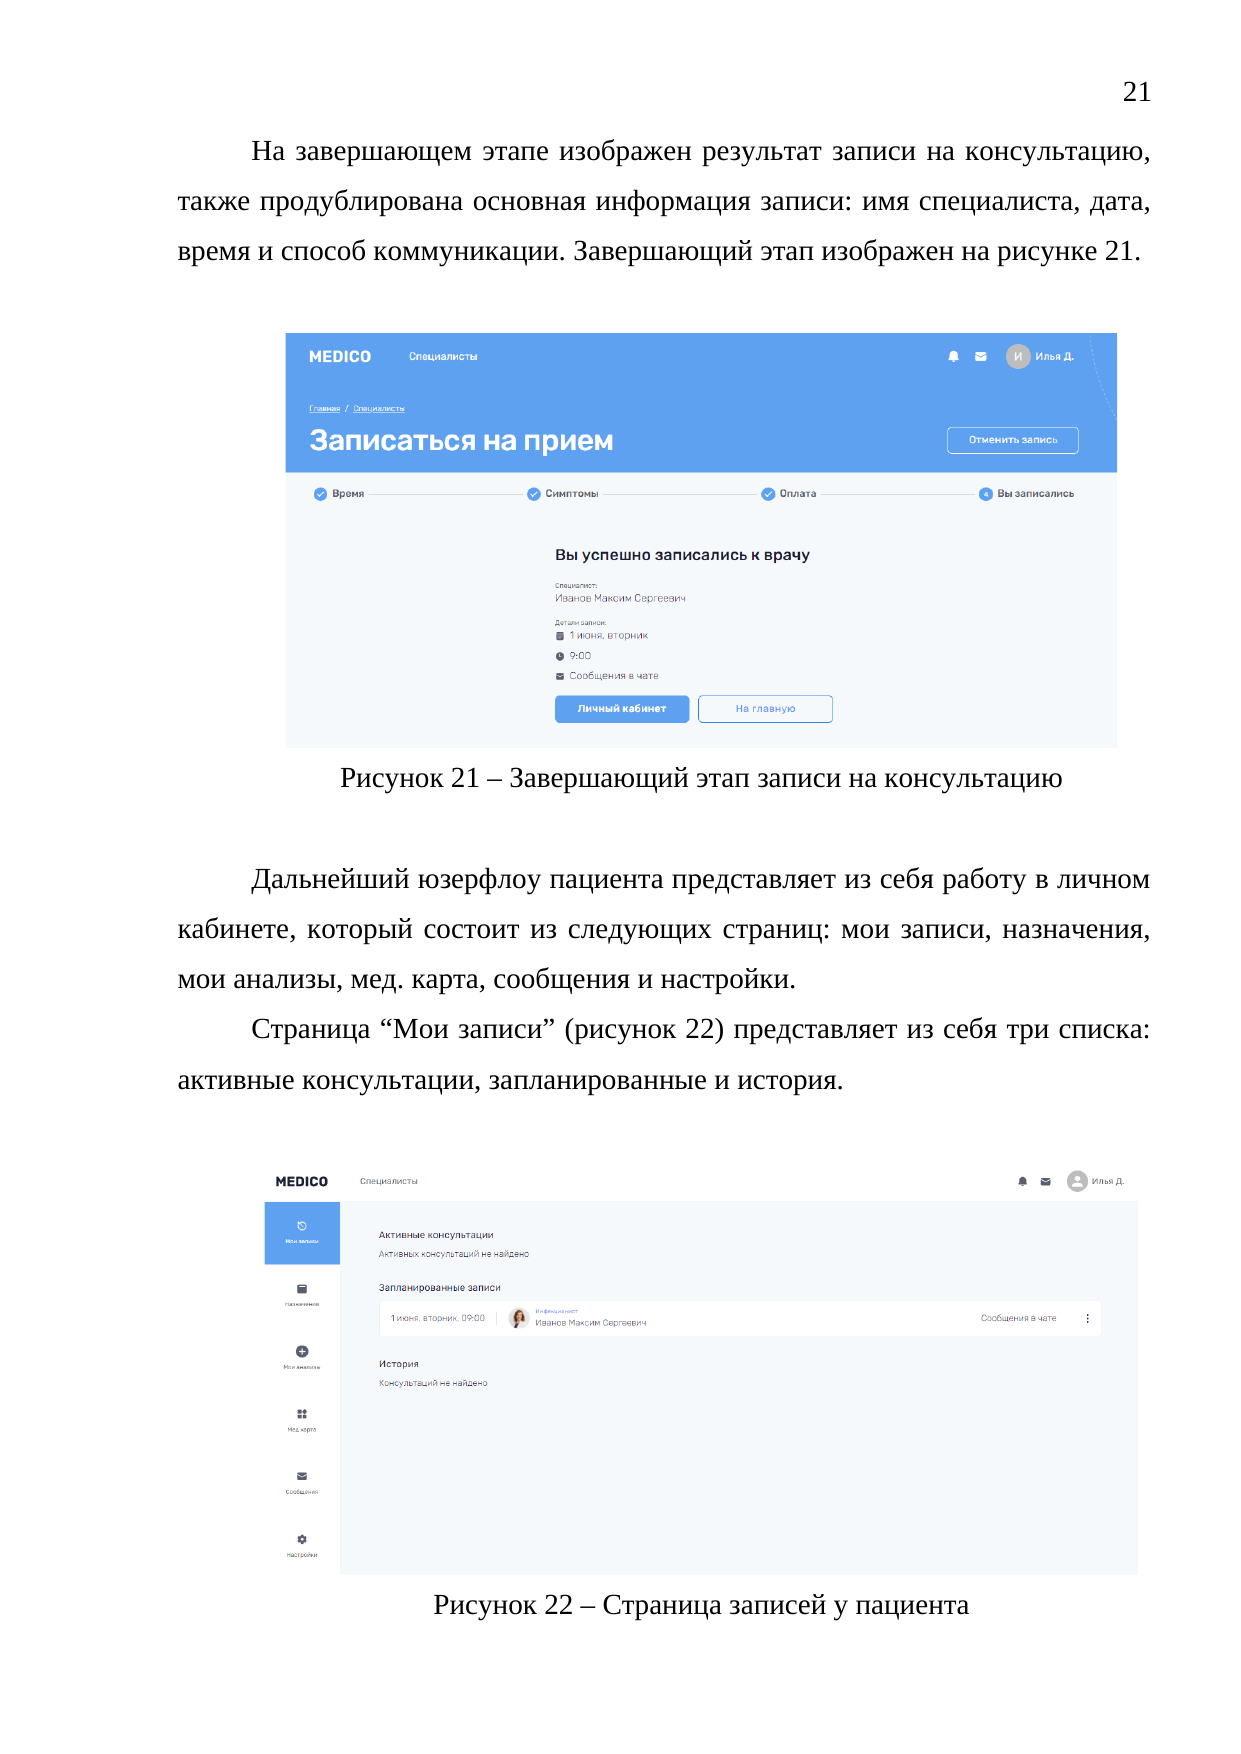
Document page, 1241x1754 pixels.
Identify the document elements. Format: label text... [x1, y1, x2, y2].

picture [285, 333, 1118, 748]
text Страница “Мои записи” (рисунок 22) представляет из себя три списка: активные консультации, запланированные и история. [177, 1012, 1152, 1096]
text Рисунок 21 – Завершающий этап записи на консультацию [177, 760, 1152, 794]
text Дальнейший юзерфлоу пациента представляет из себя работу в личном кабинете, который состоит из следующих страниц: мои записи, назначения, мои анализы, мед. карта, сообщения и настройки. [177, 861, 1152, 995]
text Рисунок 22 – Страница записей у пациента [177, 1587, 1152, 1620]
text На завершающем этапе изображен результат записи на консультацию, также продублирована основная информация записи: имя специалиста, дата, время и способ коммуникации. Завершающий этап изображен на рисунке 21. [177, 133, 1152, 267]
picture [264, 1162, 1139, 1575]
